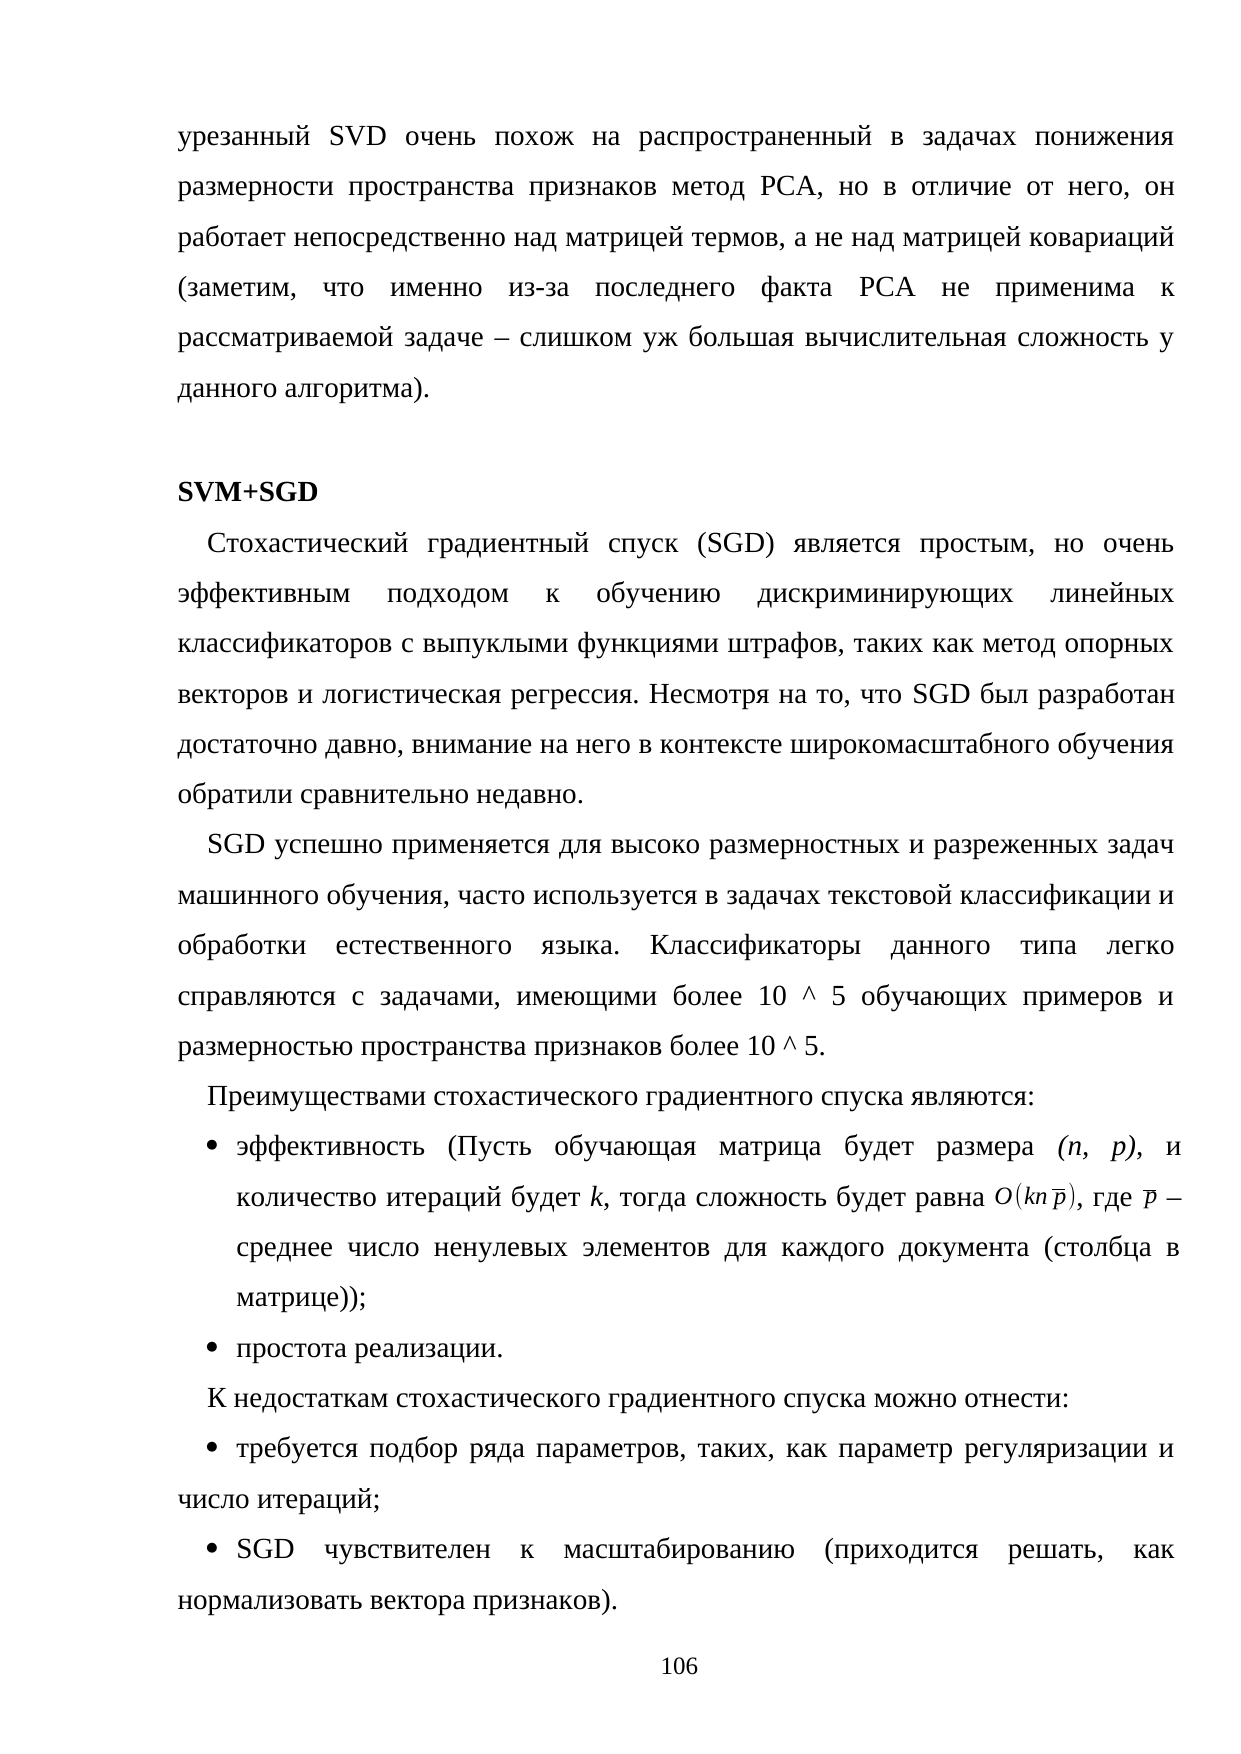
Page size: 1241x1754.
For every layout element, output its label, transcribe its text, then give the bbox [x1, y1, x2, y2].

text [177, 118, 1175, 403]
text Преимуществами стохастического градиентного спуска являются: [177, 1078, 1175, 1112]
list требуется подбор ряда параметров, таких, как параметр регуляризации и число итераций; [177, 1431, 1175, 1514]
subtitle SVM+SGD [177, 474, 1181, 508]
text К недостаткам стохастического градиентного спуска можно отнести: [207, 1380, 1175, 1414]
list эффективность (Пусть обучающая матрица будет размера (n, p), и количество итераций будет k, тогда сложность будет равна , где – среднее число ненулевых элементов для каждого документа (столбца в матрице)); [207, 1128, 1181, 1313]
list простота реализации. [177, 1330, 1175, 1363]
text SGD успешно применяется для высоко размерностных и разреженных задач машинного обучения, часто используется в задачах текстовой классификации и обработки естественного языка. Классификаторы данного типа легко справляются с задачами, имеющими более 10 ^ 5 обучающих примеров и размерностью пространства признаков более 10 ^ 5. [177, 827, 1175, 1061]
text Стохастический градиентный спуск (SGD) является простым, но очень эффективным подходом к обучению дискриминирующих линейных классификаторов с выпуклыми функциями штрафов, таких как метод опорных векторов и логистическая регрессия. Несмотря на то, что SGD был разработан достаточно давно, внимание на него в контексте широкомасштабного обучения обратили сравнительно недавно. [177, 525, 1175, 810]
list SGD чувствителен к масштабированию (приходится решать, как нормализовать вектора признаков). [177, 1531, 1175, 1615]
